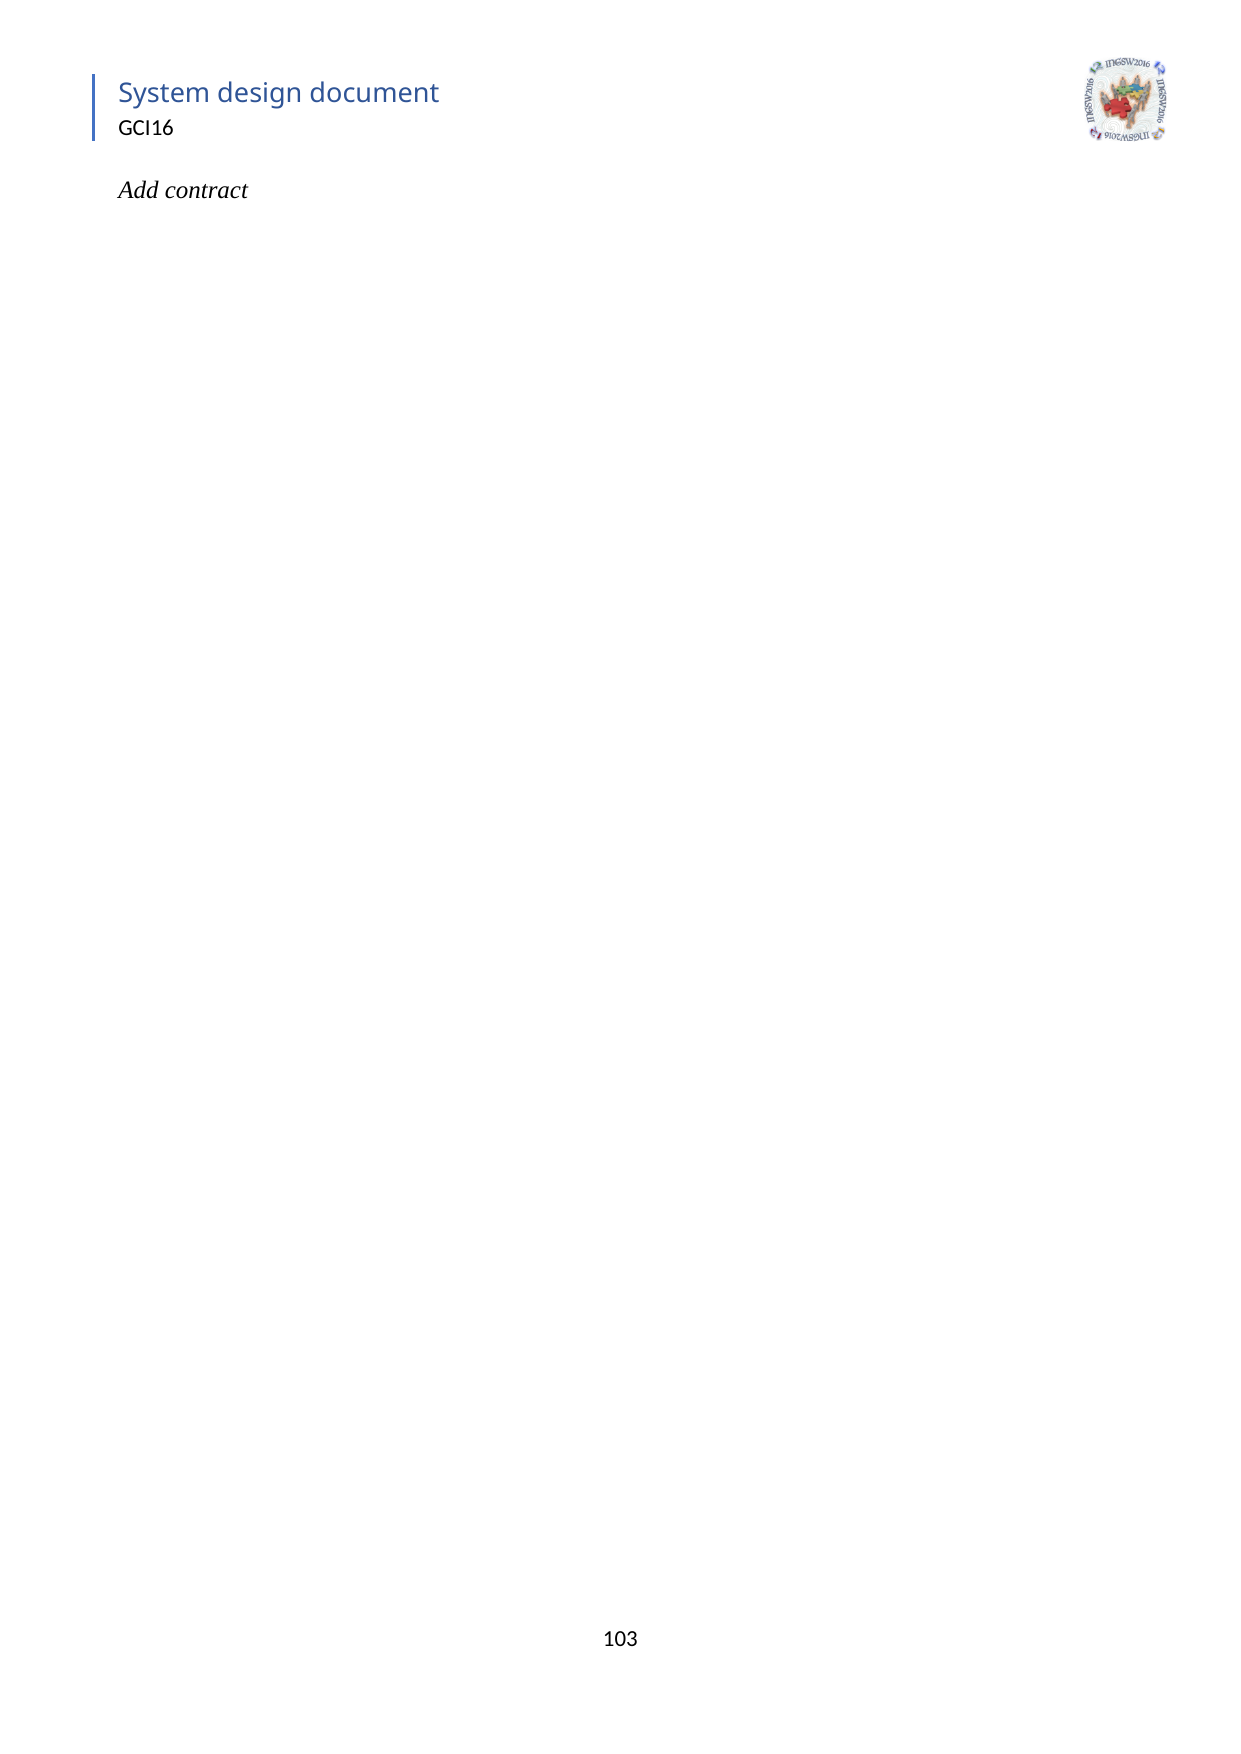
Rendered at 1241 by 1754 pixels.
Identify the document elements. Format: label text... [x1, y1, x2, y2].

subtitle Add contract [118, 175, 1122, 203]
picture [1076, 55, 1171, 149]
